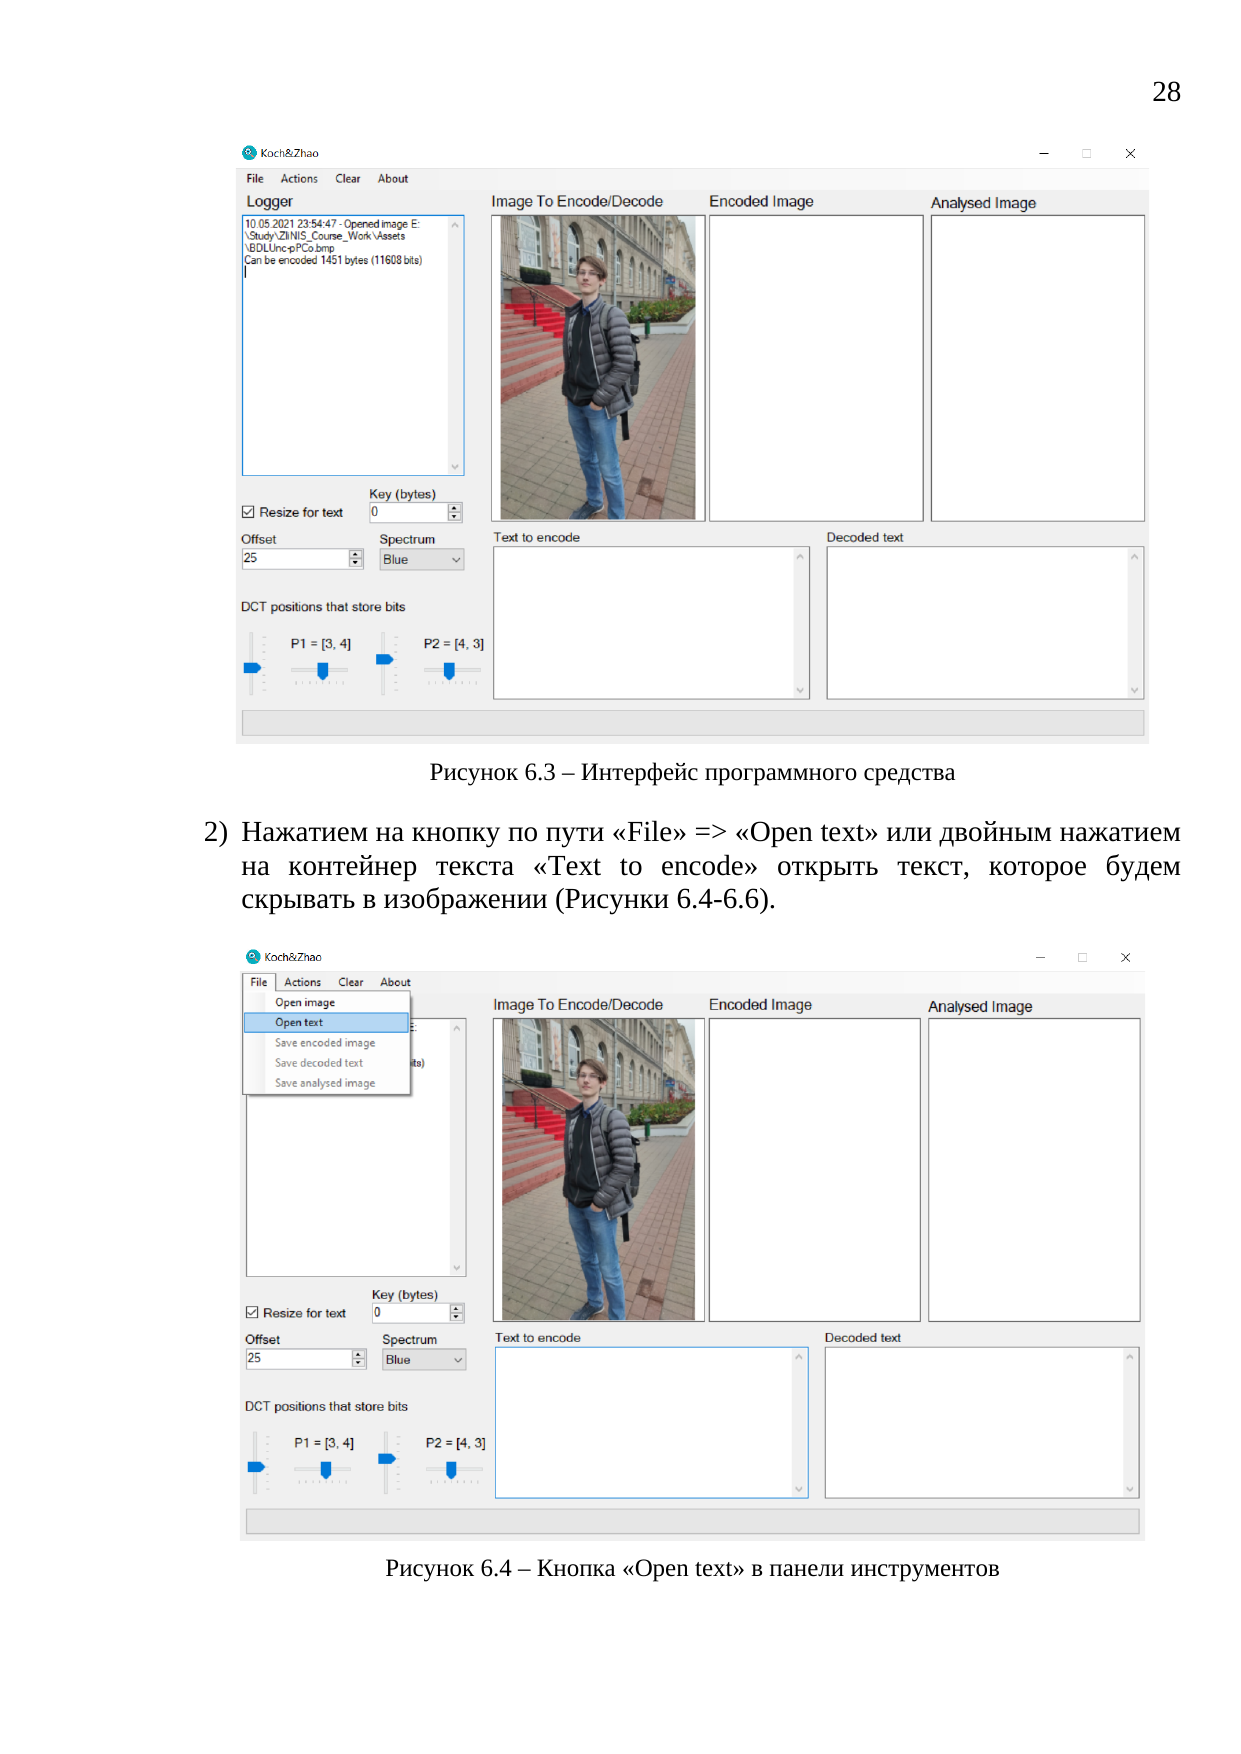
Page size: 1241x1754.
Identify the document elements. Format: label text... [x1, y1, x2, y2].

text Рисунок 6.4 – Кнопка «Open text» в панели инструментов [130, 1553, 1181, 1581]
picture [235, 141, 1150, 744]
list Нажатием на кнопку по пути «File» => «Open text» или двойным нажатием на контейнер текста «Text to encode» открыть текст, которое будем скрывать в изображении (Рисунки 6.4-6.6). [204, 814, 1181, 915]
picture [239, 944, 1146, 1541]
text Рисунок 6.3 – Интерфейс программного средства [130, 757, 1181, 785]
